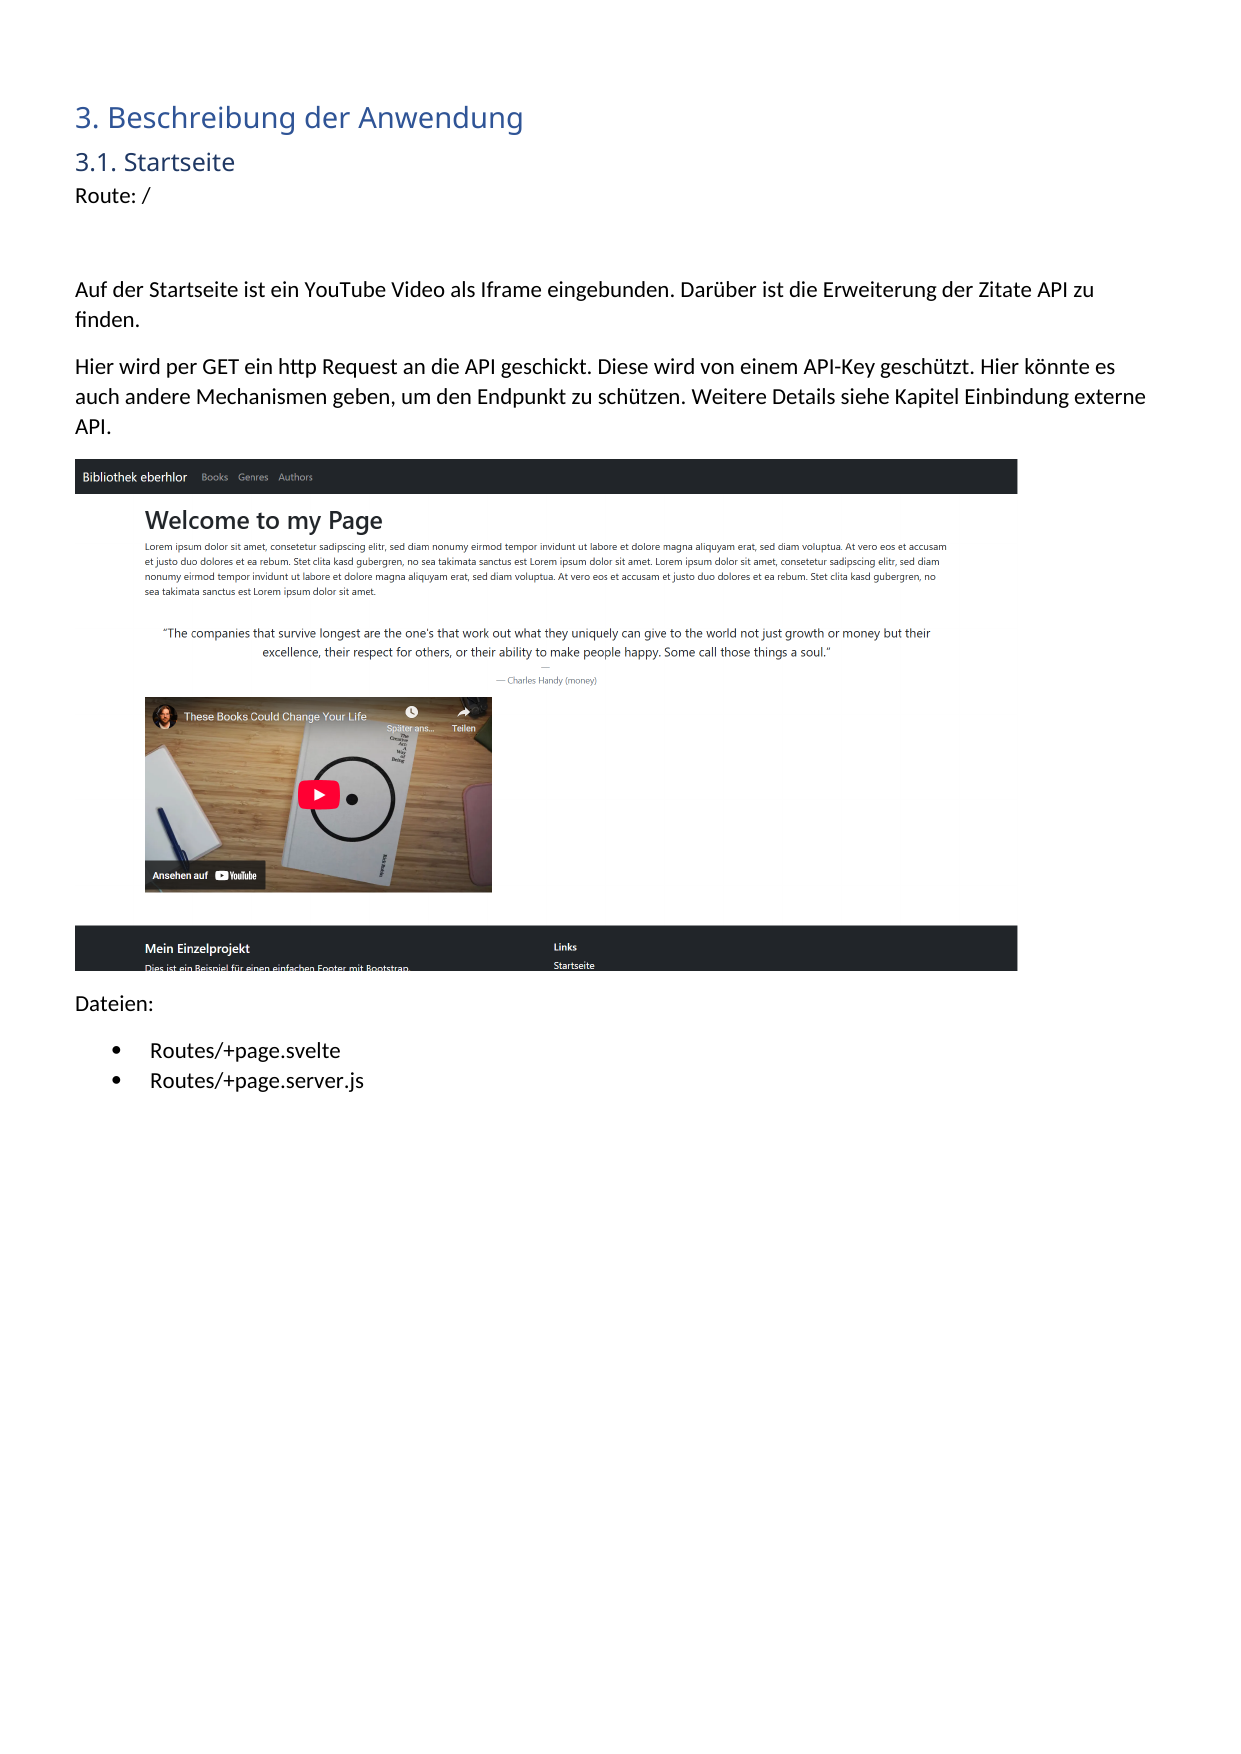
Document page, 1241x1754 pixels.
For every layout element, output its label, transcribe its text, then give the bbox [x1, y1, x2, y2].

subtitle Startseite [75, 144, 1165, 178]
text Hier wird per GET ein http Request an die API geschickt. Diese wird von einem API-Key geschützt. Hier könnte es auch andere Mechanismen geben, um den Endpunkt zu schützen. Weitere Details siehe Kapitel Einbindung externe API. [75, 352, 1165, 440]
subtitle Beschreibung der Anwendung [75, 97, 1165, 137]
text Auf der Startseite ist ein YouTube Video als Iframe eingebunden. Darüber ist die Erweiterung der Zitate API zu finden. [75, 275, 1165, 333]
text Route: / [75, 181, 1165, 209]
list Routes/+page.server.js [112, 1067, 1165, 1094]
picture [75, 459, 1018, 971]
list Routes/+page.svelte [112, 1036, 1165, 1064]
text Dateien: [75, 989, 1165, 1017]
